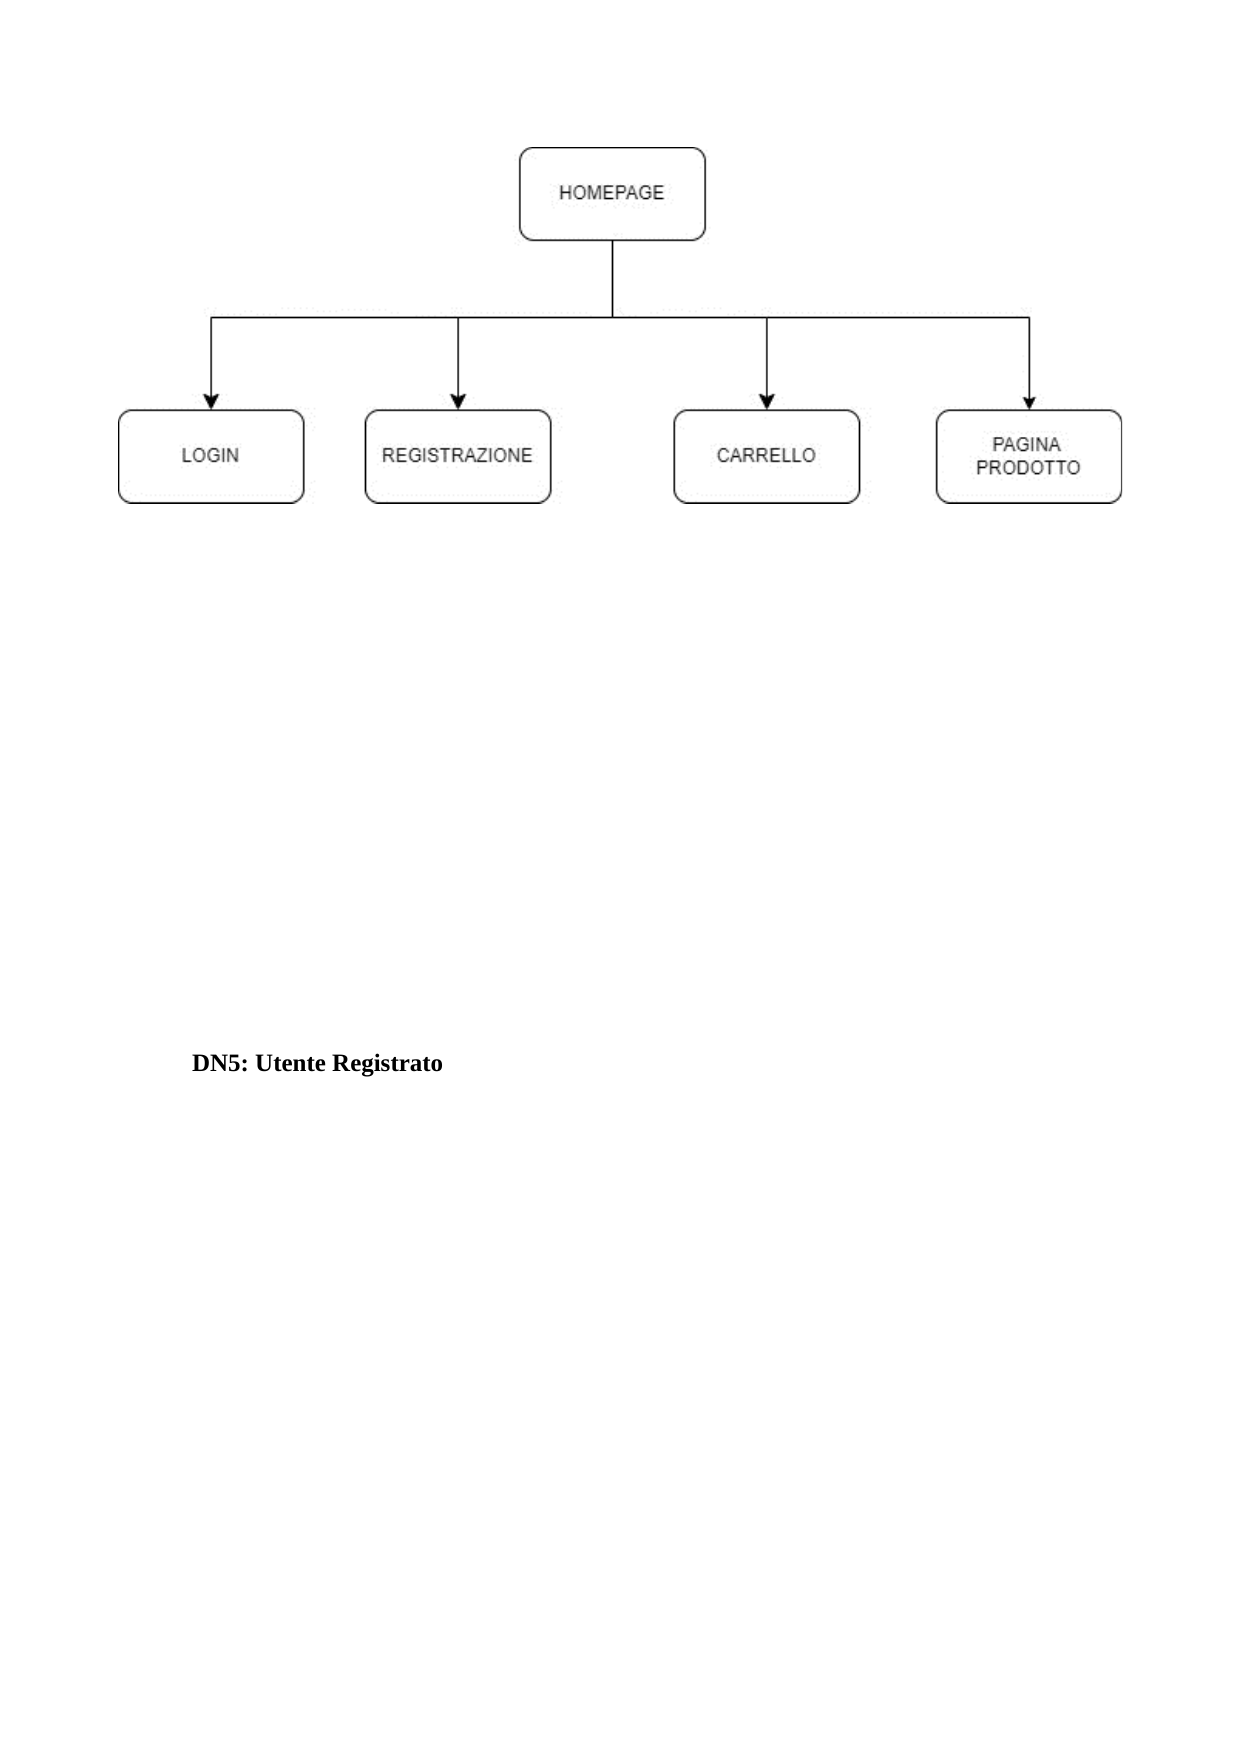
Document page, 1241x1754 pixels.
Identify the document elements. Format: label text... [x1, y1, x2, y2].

text DN5: Utente Registrato [118, 1048, 1122, 1076]
picture [118, 147, 1123, 504]
